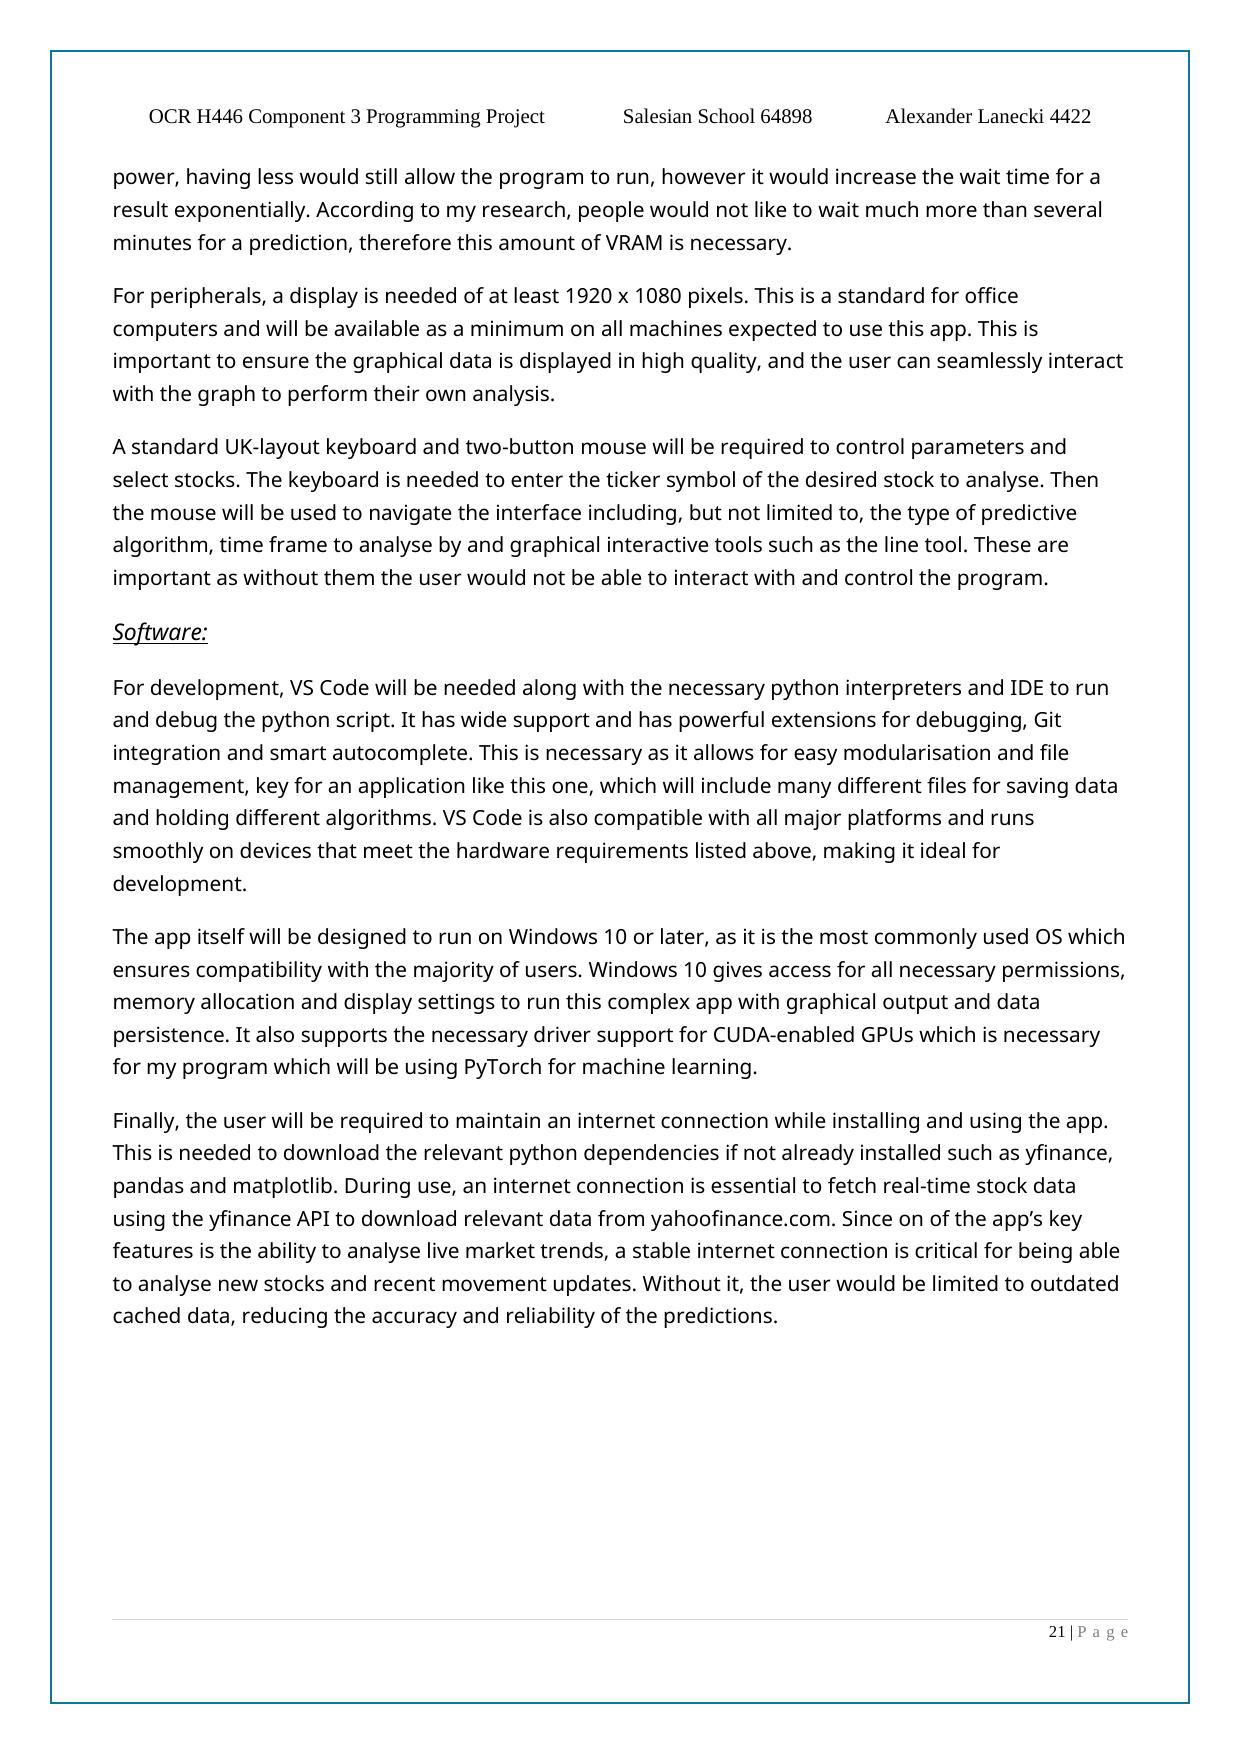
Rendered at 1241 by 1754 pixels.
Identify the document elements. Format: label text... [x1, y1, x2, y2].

text Finally, the user will be required to maintain an internet connection while installing and using the app. This is needed to download the relevant python dependencies if not already installed such as yfinance, pandas and matplotlib. During use, an internet connection is essential to fetch real-time stock data using the yfinance API to download relevant data from yahoofinance.com. Since on of the app’s key features is the ability to analyse live market trends, a stable internet connection is critical for being able to analyse new stocks and recent movement updates. Without it, the user would be limited to outdated cached data, reducing the accuracy and reliability of the predictions. [112, 1106, 1128, 1330]
text A standard UK-layout keyboard and two-button mouse will be required to control parameters and select stocks. The keyboard is needed to enter the ticker symbol of the desired stock to analyse. Then the mouse will be used to navigate the interface including, but not limited to, the type of predictive algorithm, time frame to analyse by and graphical interactive tools such as the line tool. These are important as without them the user would not be able to interact with and control the program. [112, 432, 1128, 591]
text The app itself will be designed to run on Windows 10 or later, as it is the most commonly used OS which ensures compatibility with the majority of users. Windows 10 gives access for all necessary permissions, memory allocation and display settings to run this complex app with graphical output and data persistence. It also supports the necessary driver support for CUDA-enabled GPUs which is necessary for my program which will be using PyTorch for machine learning. [112, 922, 1128, 1081]
text For peripherals, a display is needed of at least 1920 x 1080 pixels. This is a standard for office computers and will be available as a minimum on all machines expected to use this app. This is important to ensure the graphical data is displayed in high quality, and the user can seamlessly interact with the graph to perform their own analysis. [112, 281, 1128, 407]
text Software: [112, 616, 1128, 647]
text For development, VS Code will be needed along with the necessary python interpreters and IDE to run and debug the python script. It has wide support and has powerful extensions for debugging, Git integration and smart autocomplete. This is necessary as it allows for easy modularisation and file management, key for an application like this one, which will include many different files for saving data and holding different algorithms. VS Code is also compatible with all major platforms and runs smoothly on devices that meet the hardware requirements listed above, making it ideal for development. [112, 673, 1128, 897]
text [112, 162, 1128, 256]
